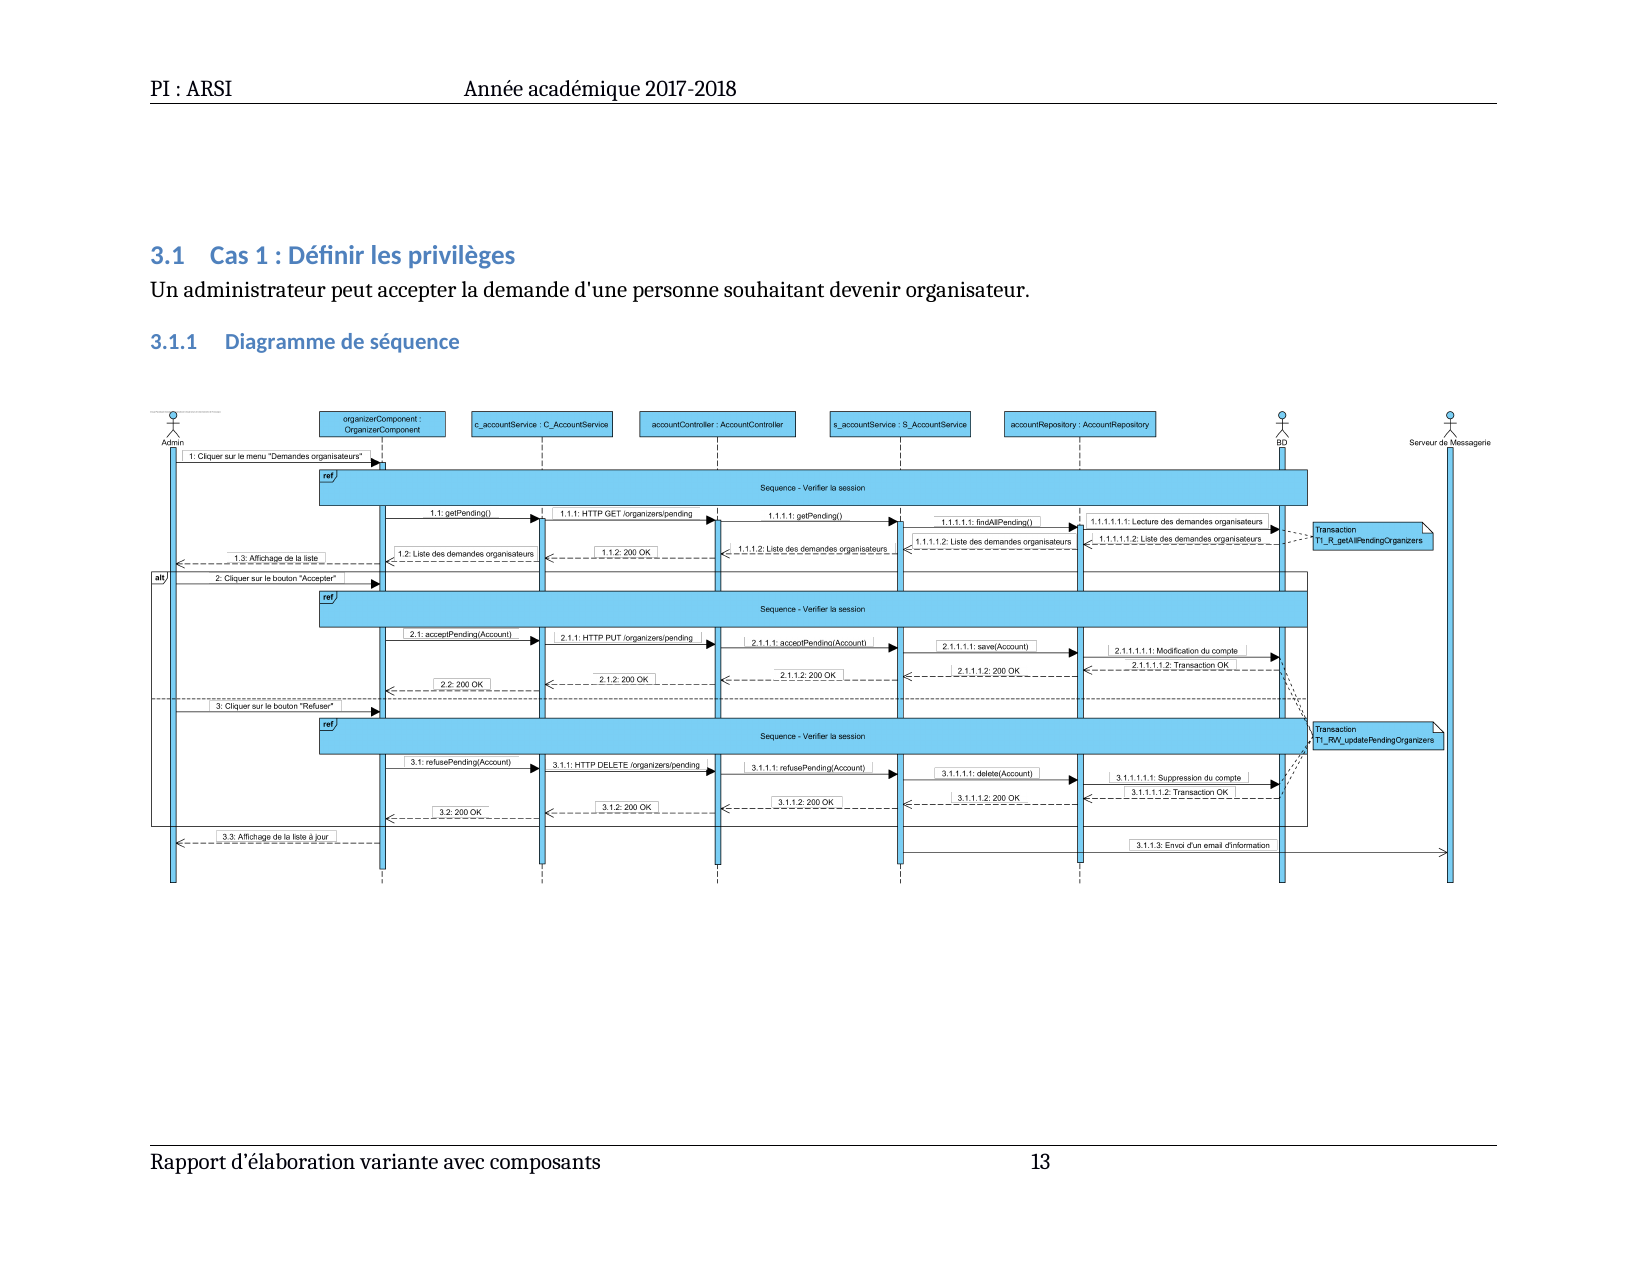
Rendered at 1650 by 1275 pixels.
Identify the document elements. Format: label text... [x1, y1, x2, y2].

text Un administrateur peut accepter la demande d'une personne souhaitant devenir organisateur. [150, 276, 1500, 303]
subtitle Cas 1 : Définir les privilèges [150, 238, 1500, 272]
subtitle Diagramme de séquence [150, 327, 1500, 356]
picture [150, 410, 1500, 886]
